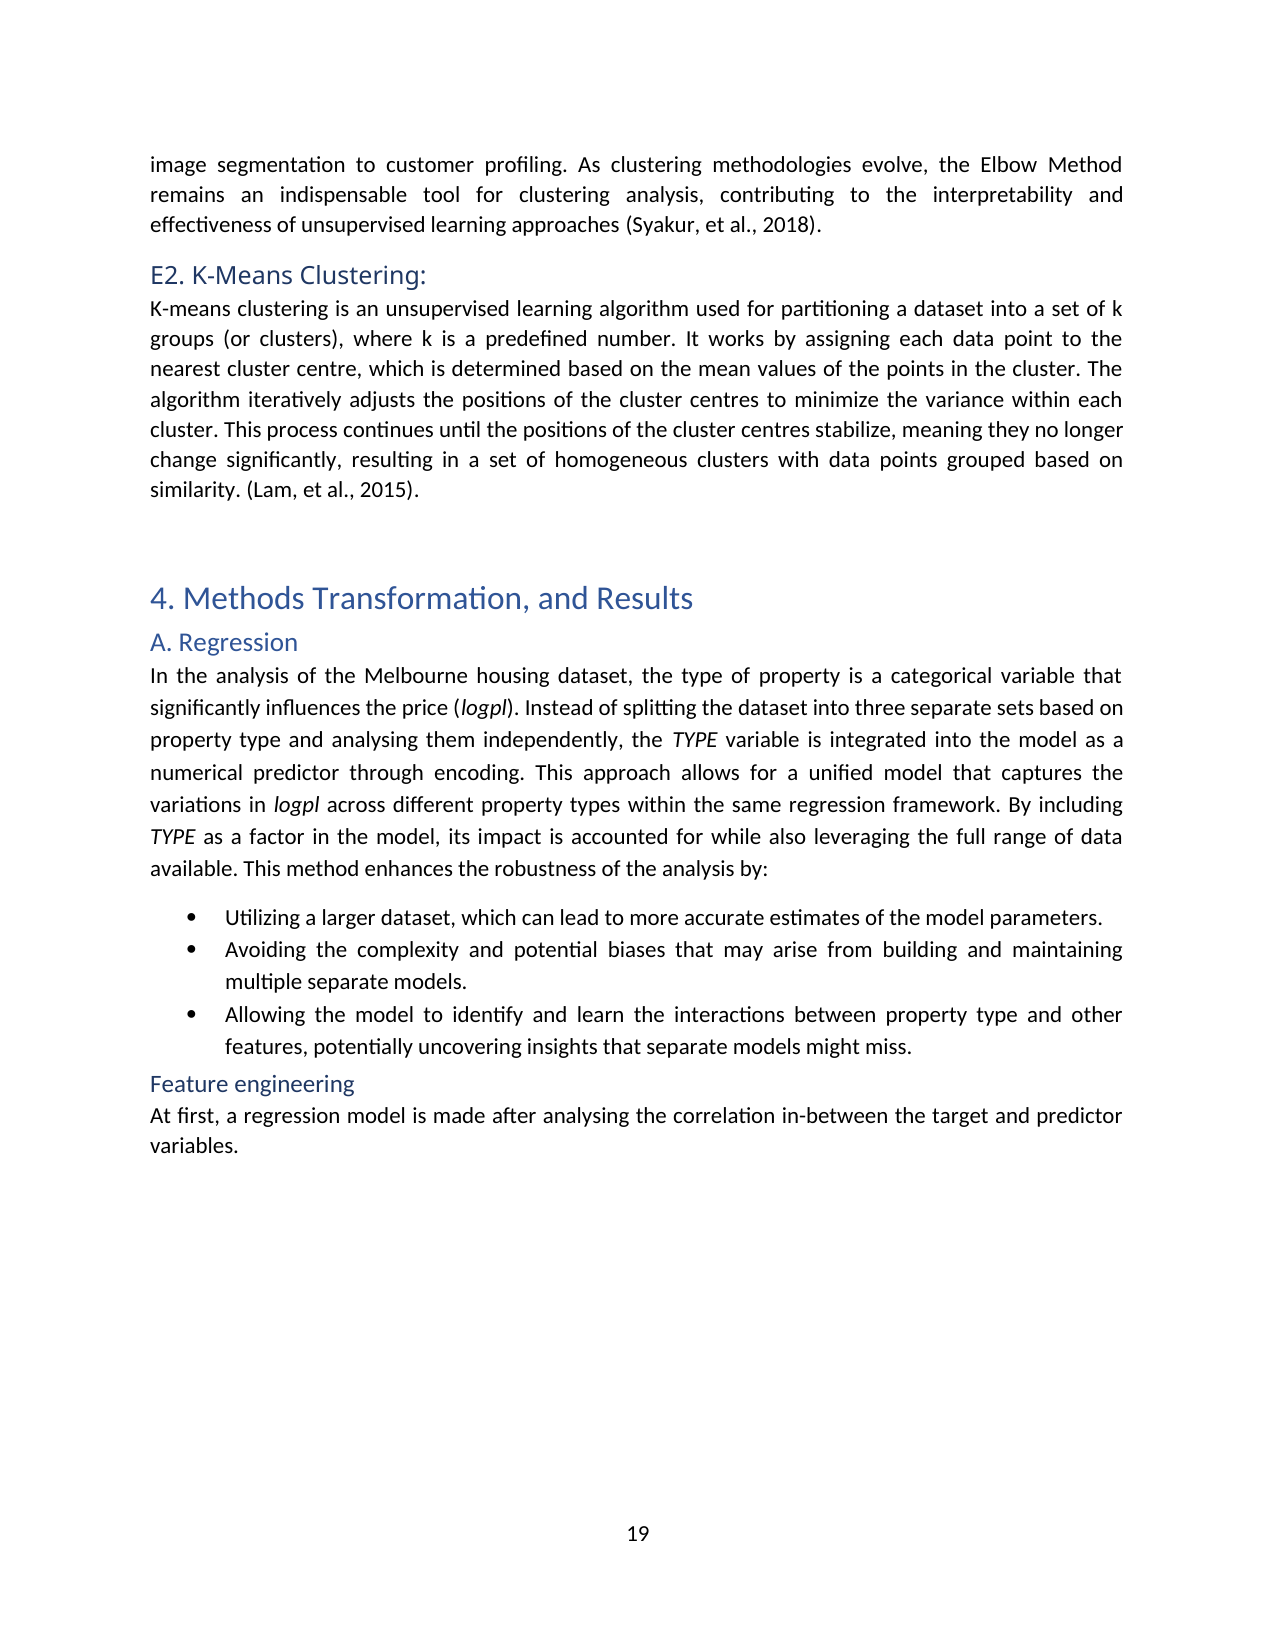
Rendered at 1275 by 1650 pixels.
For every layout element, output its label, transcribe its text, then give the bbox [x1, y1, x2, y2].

list Utilizing a larger dataset, which can lead to more accurate estimates of the model parameters. [187, 903, 1125, 931]
subtitle E2. K-Means Clustering: [150, 257, 1125, 291]
text In the analysis of the Melbourne housing dataset, the type of property is a categorical variable that significantly influences the price (logpl). Instead of splitting the dataset into three separate sets based on property type and analysing them independently, the TYPE variable is integrated into the model as a numerical predictor through encoding. This approach allows for a unified model that captures the variations in logpl across different property types within the same regression framework. By including TYPE as a factor in the model, its impact is accounted for while also leveraging the full range of data available. This method enhances the robustness of the analysis by: [150, 661, 1125, 882]
subtitle A. Regression [150, 626, 1125, 658]
subtitle Feature engineering [150, 1068, 1125, 1099]
list Allowing the model to identify and learn the interactions between property type and other features, potentially uncovering insights that separate models might miss. [187, 1000, 1125, 1060]
text At first, a regression model is made after analysing the correlation in-between the target and predictor variables. [150, 1101, 1125, 1159]
list Avoiding the complexity and potential biases that may arise from building and maintaining multiple separate models. [187, 935, 1125, 996]
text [150, 150, 1125, 238]
subtitle 4. Methods Transformation, and Results [150, 577, 1125, 618]
text K-means clustering is an unsupervised learning algorithm used for partitioning a dataset into a set of k groups (or clusters), where k is a predefined number. It works by assigning each data point to the nearest cluster centre, which is determined based on the mean values of the points in the cluster. The algorithm iteratively adjusts the positions of the cluster centres to minimize the variance within each cluster. This process continues until the positions of the cluster centres stabilize, meaning they no longer change significantly, resulting in a set of homogeneous clusters with data points grouped based on similarity.. [150, 294, 1125, 503]
